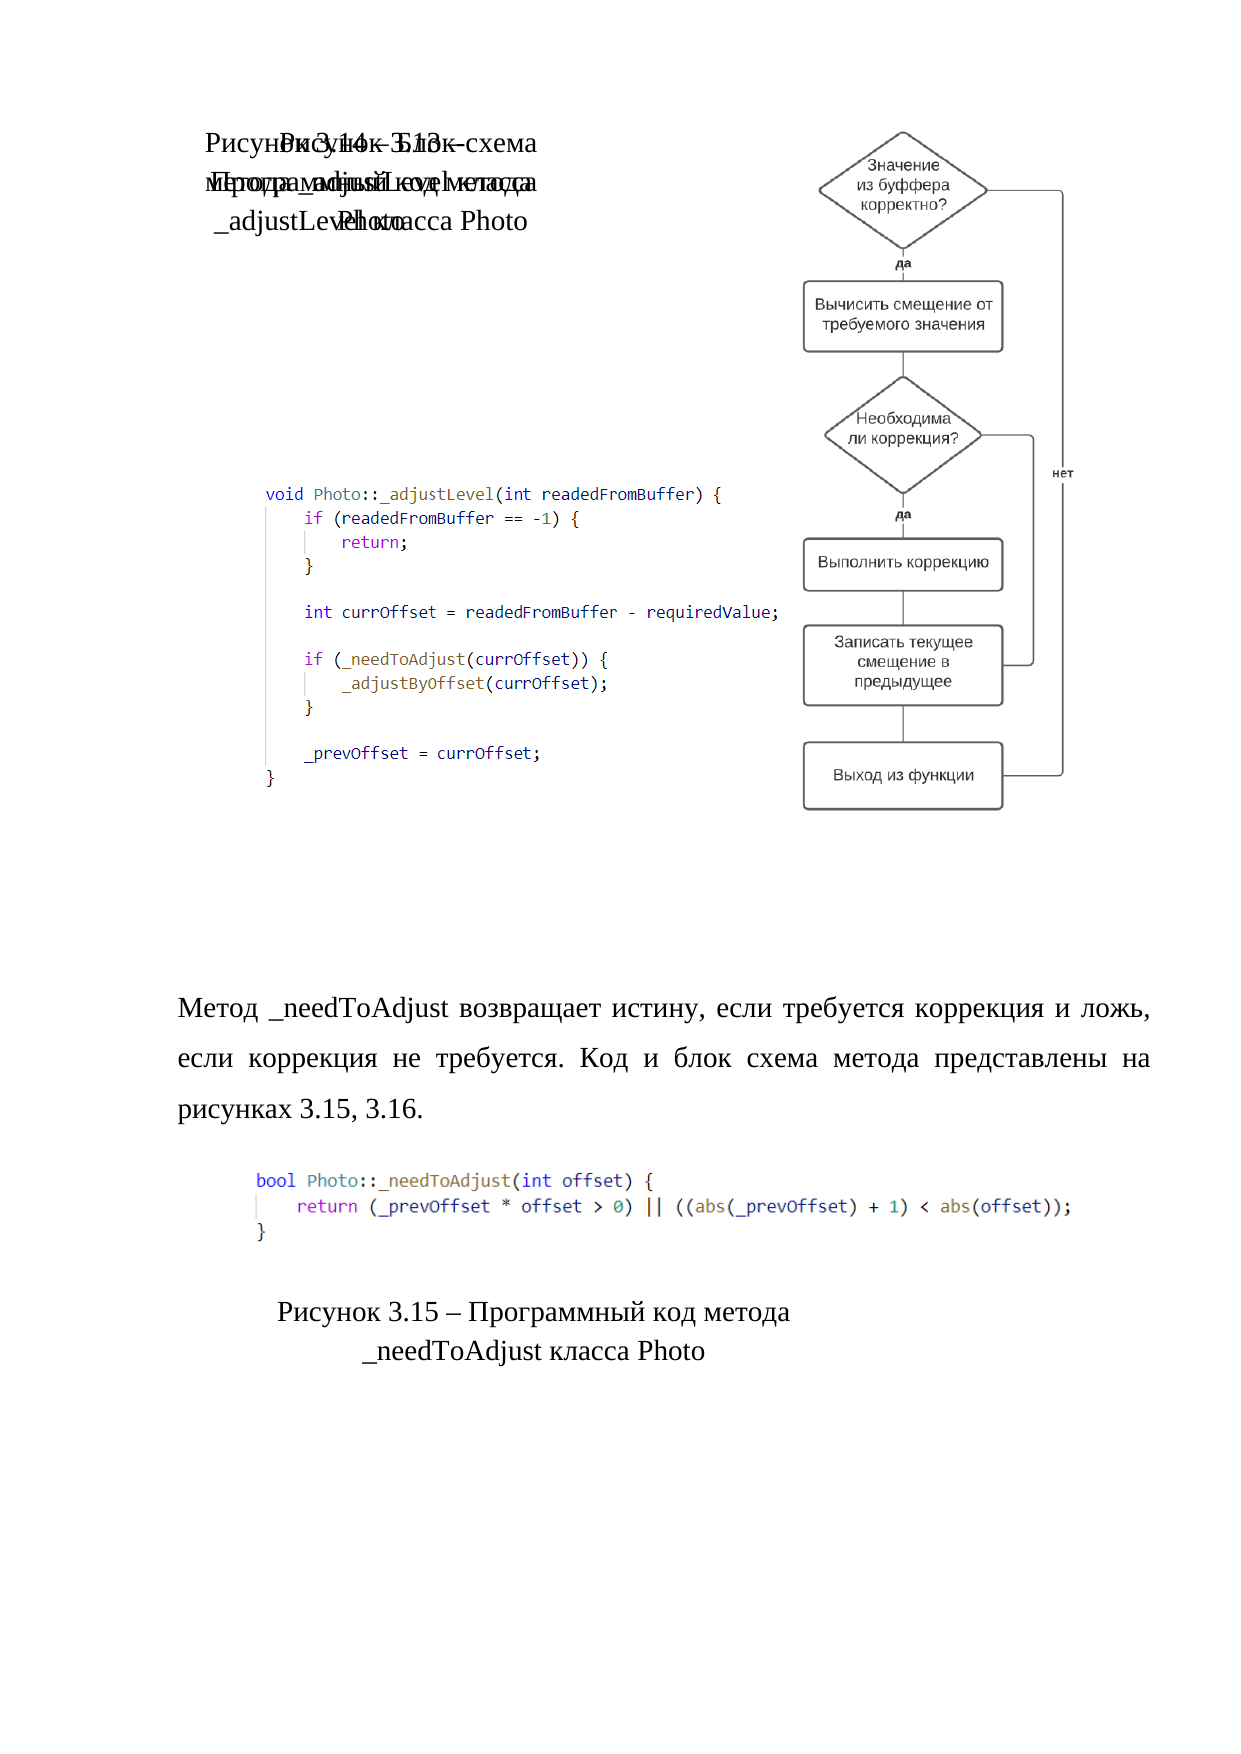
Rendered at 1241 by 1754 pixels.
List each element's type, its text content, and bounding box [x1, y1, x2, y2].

picture [247, 1157, 1082, 1270]
picture [252, 118, 1077, 815]
text Метод _needToAdjust возвращает истину, если требуется коррекция и ложь, если коррекция не требуется. Код и блок схема метода представлены на рисунках 3.15, 3.16. [177, 990, 1152, 1124]
